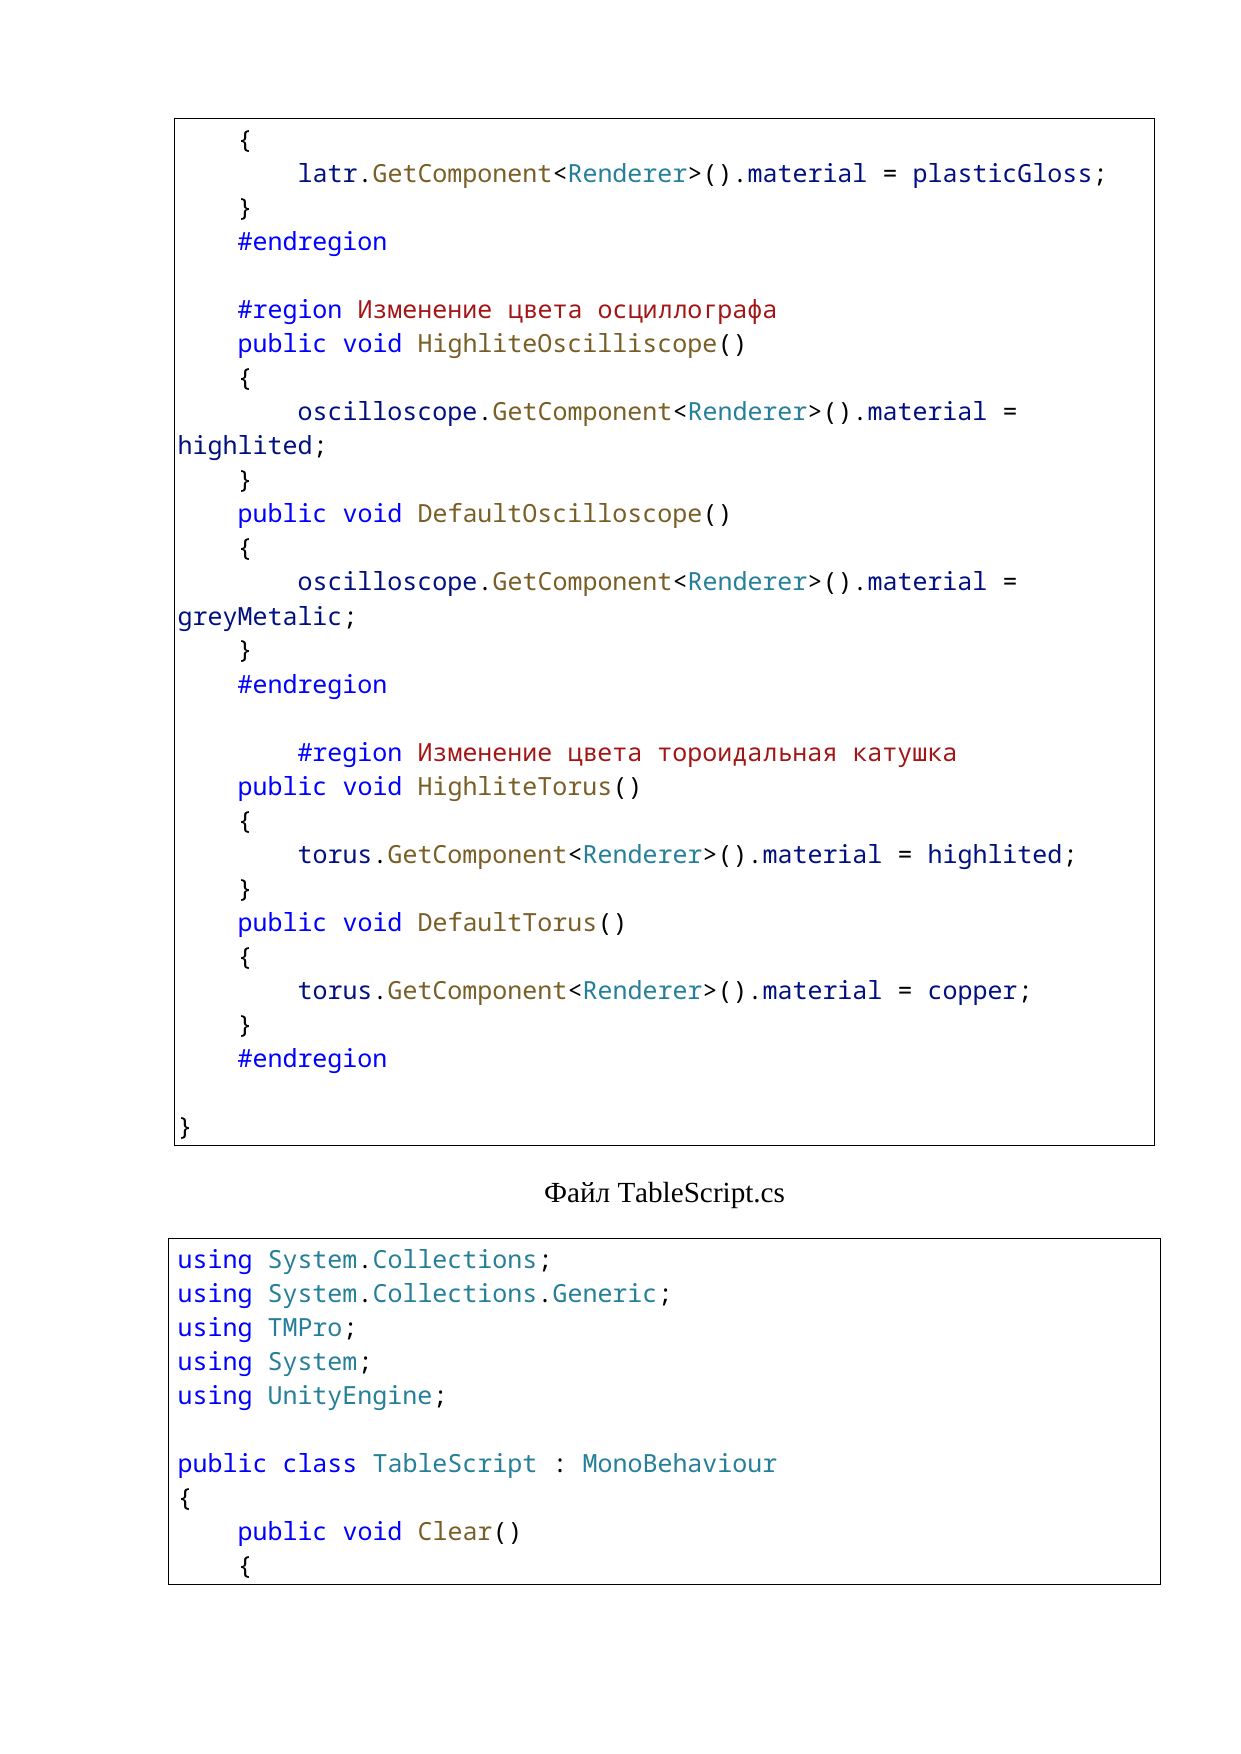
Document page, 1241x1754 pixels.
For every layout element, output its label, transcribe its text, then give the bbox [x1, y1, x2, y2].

text public void Clear() [177, 1514, 1152, 1545]
text public void HighliteOscilliscope() [177, 326, 1152, 360]
text torus.GetComponent<Renderer>().material = copper; [177, 973, 1152, 1007]
text using System; [177, 1343, 1152, 1377]
text } [175, 1106, 1154, 1145]
text { [177, 802, 1152, 837]
text { [177, 1480, 1152, 1514]
text using TMPro; [177, 1309, 1152, 1343]
text #endregion [177, 223, 1152, 257]
text public class TableScript : MonoBehaviour [177, 1446, 1152, 1480]
text #region Изменение цвета тороидальная катушка [177, 734, 1152, 768]
text oscilloscope.GetComponent<Renderer>().material = greyMetalic; [177, 564, 1152, 632]
text } [177, 1007, 1152, 1041]
text } [177, 632, 1152, 666]
text { [175, 119, 1154, 155]
text latr.GetComponent<Renderer>().material = plasticGloss; [177, 155, 1152, 189]
text { [169, 1545, 1160, 1584]
text } [177, 189, 1152, 223]
text oscilloscope.GetComponent<Renderer>().material = highlited; [177, 394, 1152, 462]
text public void HighliteTorus() [177, 768, 1152, 802]
text Файл TableScript.cs [177, 1175, 1152, 1209]
text } [177, 462, 1152, 496]
text #endregion [177, 1041, 1152, 1075]
text #region Изменение цвета осциллографа [177, 292, 1152, 326]
text { [177, 939, 1152, 973]
text } [177, 871, 1152, 905]
text public void DefaultTorus() [177, 905, 1152, 939]
text { [177, 530, 1152, 564]
text using UnityEngine; [177, 1377, 1152, 1412]
text using System.Collections; [169, 1239, 1160, 1275]
text { [177, 360, 1152, 394]
text public void DefaultOscilloscope() [177, 496, 1152, 530]
text using System.Collections.Generic; [177, 1275, 1152, 1309]
text torus.GetComponent<Renderer>().material = highlited; [177, 837, 1152, 871]
text #endregion [177, 666, 1152, 700]
